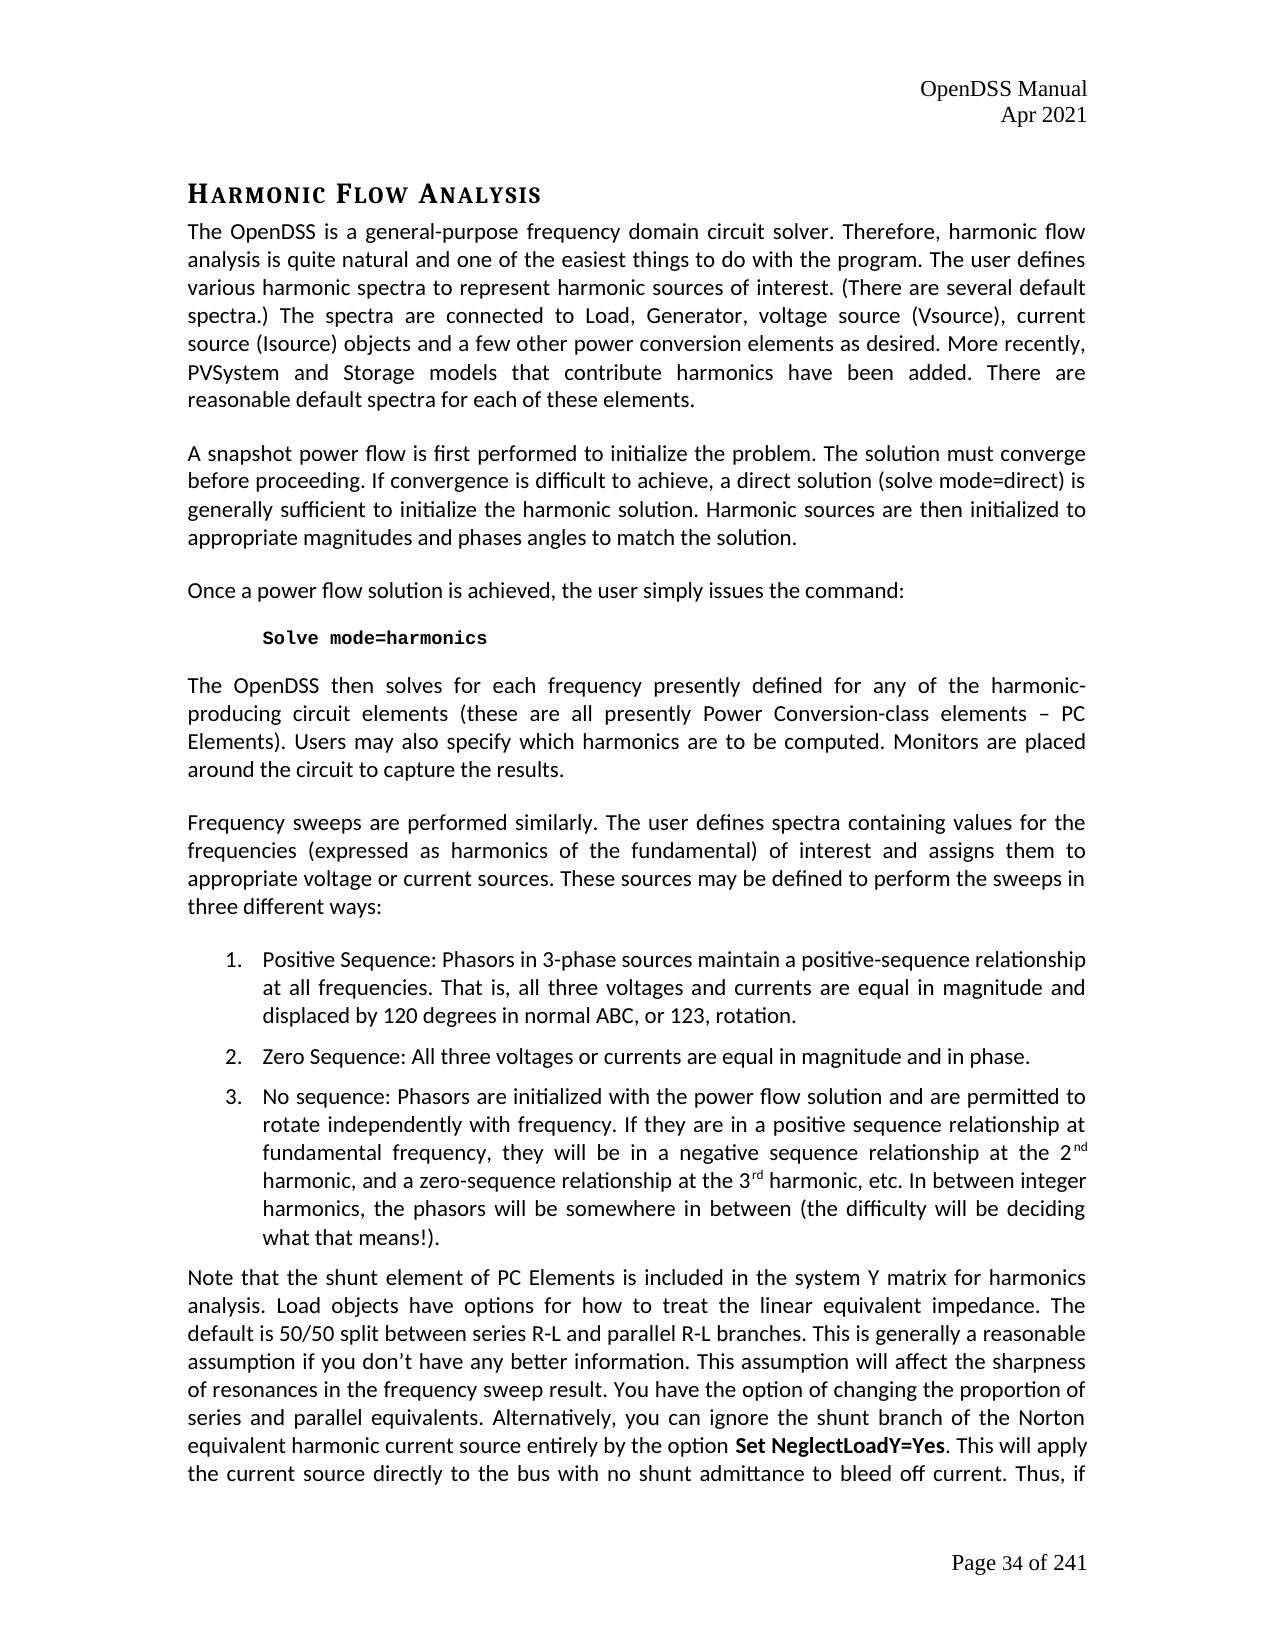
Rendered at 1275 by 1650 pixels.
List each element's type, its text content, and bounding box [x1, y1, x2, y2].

subtitle Harmonic Flow Analysis [187, 178, 1087, 211]
text Solve mode=harmonics [187, 629, 1087, 650]
text The OpenDSS is a general-purpose frequency domain circuit solver. Therefore, harmonic flow analysis is quite natural and one of the easiest things to do with the program. The user defines various harmonic spectra to represent harmonic sources of interest. (There are several default spectra.) The spectra are connected to Load, Generator, voltage source (Vsource), current source (Isource) objects and a few other power conversion elements as desired. More recently, PVSystem and Storage models that contribute harmonics have been added. There are reasonable default spectra for each of these elements. [187, 217, 1087, 414]
list Zero Sequence: All three voltages or currents are equal in magnitude and in phase. [225, 1042, 1087, 1070]
text Once a power flow solution is achieved, the user simply issues the command: [187, 576, 1087, 604]
list No sequence: Phasors are initialized with the power flow solution and are permitted to rotate independently with frequency. If they are in a positive sequence relationship at fundamental frequency, they will be in a negative sequence relationship at the 2nd harmonic, and a zero-sequence relationship at the 3rd harmonic, etc. In between integer harmonics, the phasors will be somewhere in between (the difficulty will be deciding what that means!). [225, 1082, 1087, 1251]
text A snapshot power flow is first performed to initialize the problem. The solution must converge before proceeding. If convergence is difficult to achieve, a direct solution (solve mode=direct) is generally sufficient to initialize the harmonic solution. Harmonic sources are then initialized to appropriate magnitudes and phases angles to match the solution. [187, 439, 1087, 551]
text Frequency sweeps are performed similarly. The user defines spectra containing values for the frequencies (expressed as harmonics of the fundamental) of interest and assigns them to appropriate voltage or current sources. These sources may be defined to perform the sweeps in three different ways: [187, 808, 1087, 920]
list Positive Sequence: Phasors in 3-phase sources maintain a positive-sequence relationship at all frequencies. That is, all three voltages and currents are equal in magnitude and displaced by 120 degrees in normal ABC, or 123, rotation. [225, 945, 1087, 1029]
text The OpenDSS then solves for each frequency presently defined for any of the harmonic-producing circuit elements (these are all presently Power Conversion-class elements – PC Elements). Users may also specify which harmonics are to be computed. Monitors are placed around the circuit to capture the results. [187, 671, 1087, 783]
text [187, 1263, 1087, 1487]
